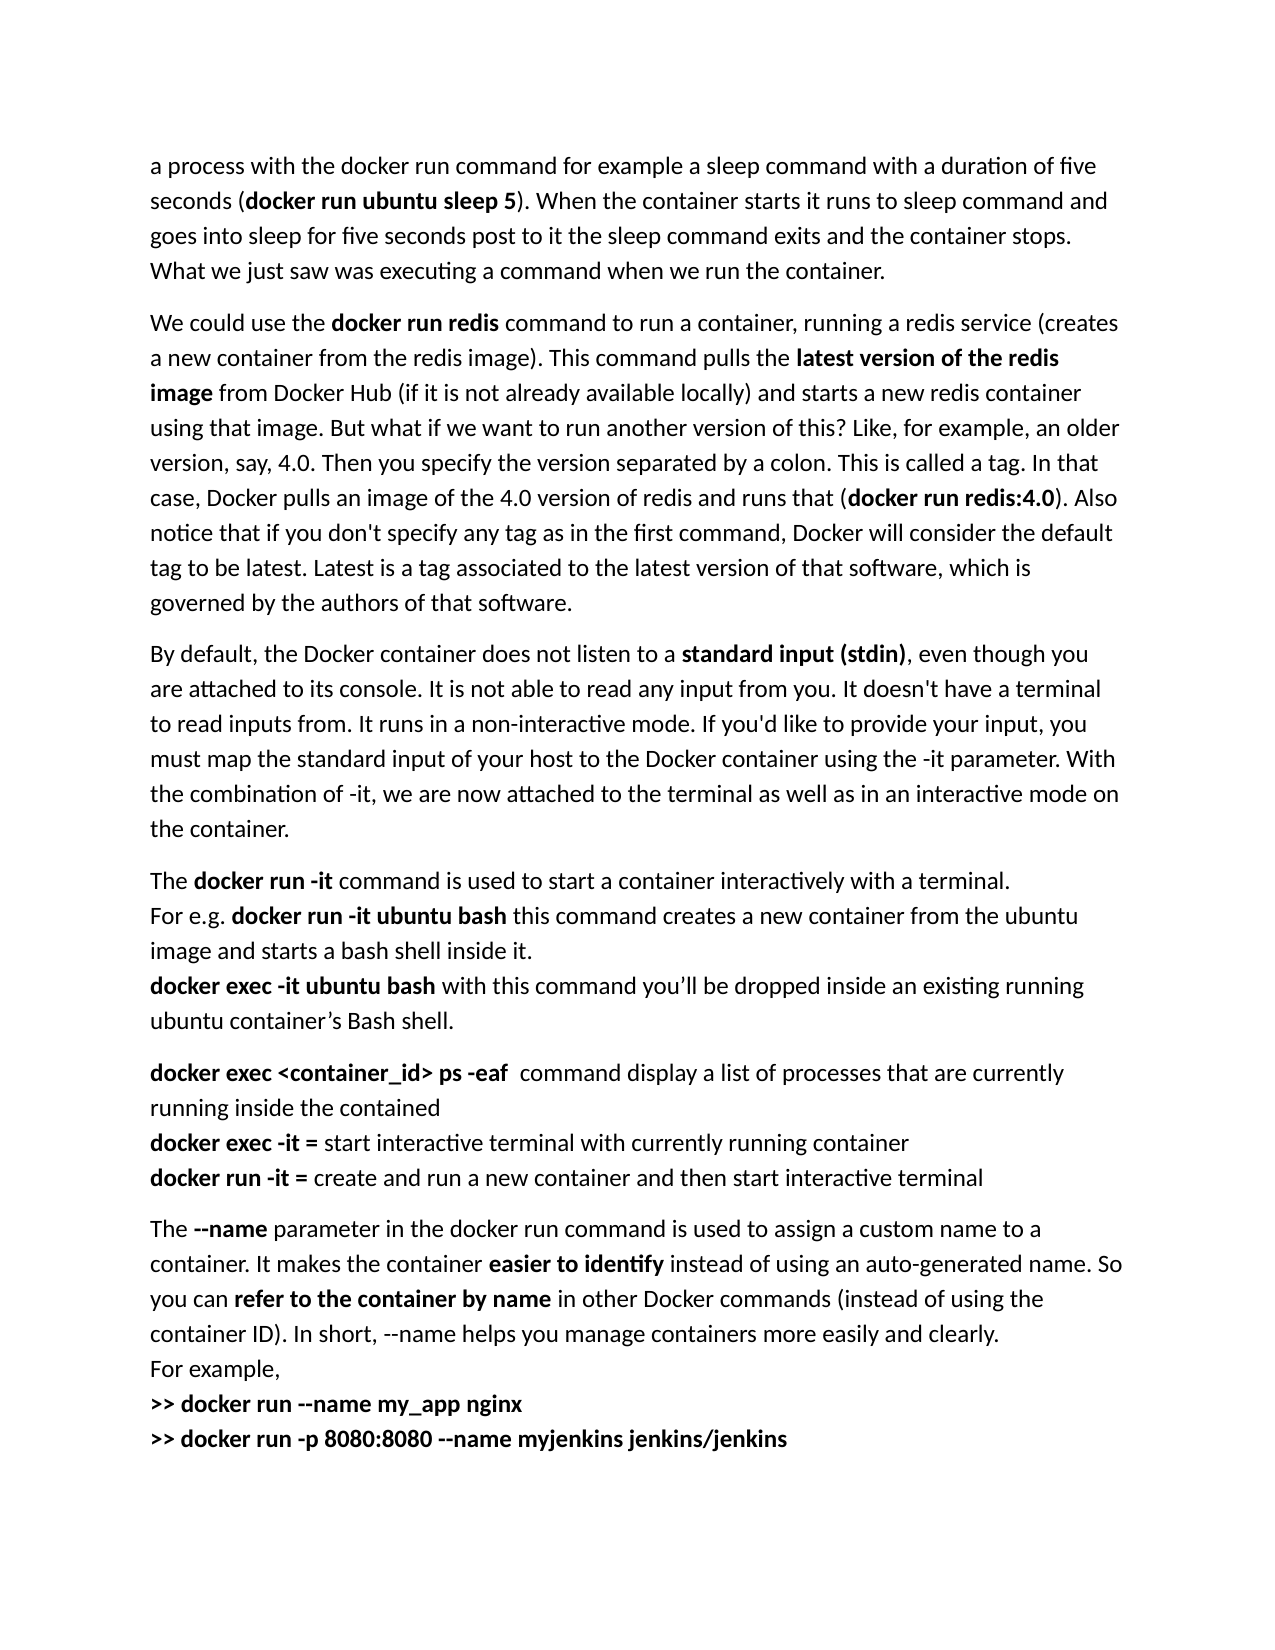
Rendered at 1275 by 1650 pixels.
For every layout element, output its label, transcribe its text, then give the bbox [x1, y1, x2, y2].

text The --name parameter in the docker run command is used to assign a custom name to a container. It makes the container easier to identify instead of using an auto-generated name. So you can refer to the container by name in other Docker commands (instead of using the container ID). In short, --name helps you manage containers more easily and clearly. For example, >> docker run --name my_app nginx >> docker run -p 8080:8080 --name myjenkins jenkins/jenkins [150, 1213, 1125, 1454]
text The docker run -it command is used to start a container interactively with a terminal. For e.g. docker run -it ubuntu bash this command creates a new container from the ubuntu image and starts a bash shell inside it. docker exec -it ubuntu bash with this command you’ll be dropped inside an existing running ubuntu container’s Bash shell. [150, 865, 1125, 1036]
text We could use the docker run redis command to run a container, running a redis service (creates a new container from the redis image). This command pulls the latest version of the redis image from Docker Hub (if it is not already available locally) and starts a new redis container using that image. But what if we want to run another version of this? Like, for example, an older version, say, 4.0. Then you specify the version separated by a colon. This is called a tag. In that case, Docker pulls an image of the 4.0 version of redis and runs that (docker run redis:4.0). Also notice that if you don't specify any tag as in the first command, Docker will consider the default tag to be latest. Latest is a tag associated to the latest version of that software, which is governed by the authors of that software. [150, 307, 1125, 617]
text By default, the Docker container does not listen to a standard input (stdin), even though you are attached to its console. It is not able to read any input from you. It doesn't have a terminal to read inputs from. It runs in a non-interactive mode. If you'd like to provide your input, you must map the standard input of your host to the Docker container using the -it parameter. With the combination of -it, we are now attached to the terminal as well as in an interactive mode on the container. [150, 638, 1125, 844]
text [150, 150, 1125, 286]
text docker exec <container_id> ps -eaf command display a list of processes that are currently running inside the contained docker exec -it = start interactive terminal with currently running container docker run -it = create and run a new container and then start interactive terminal [150, 1057, 1125, 1192]
